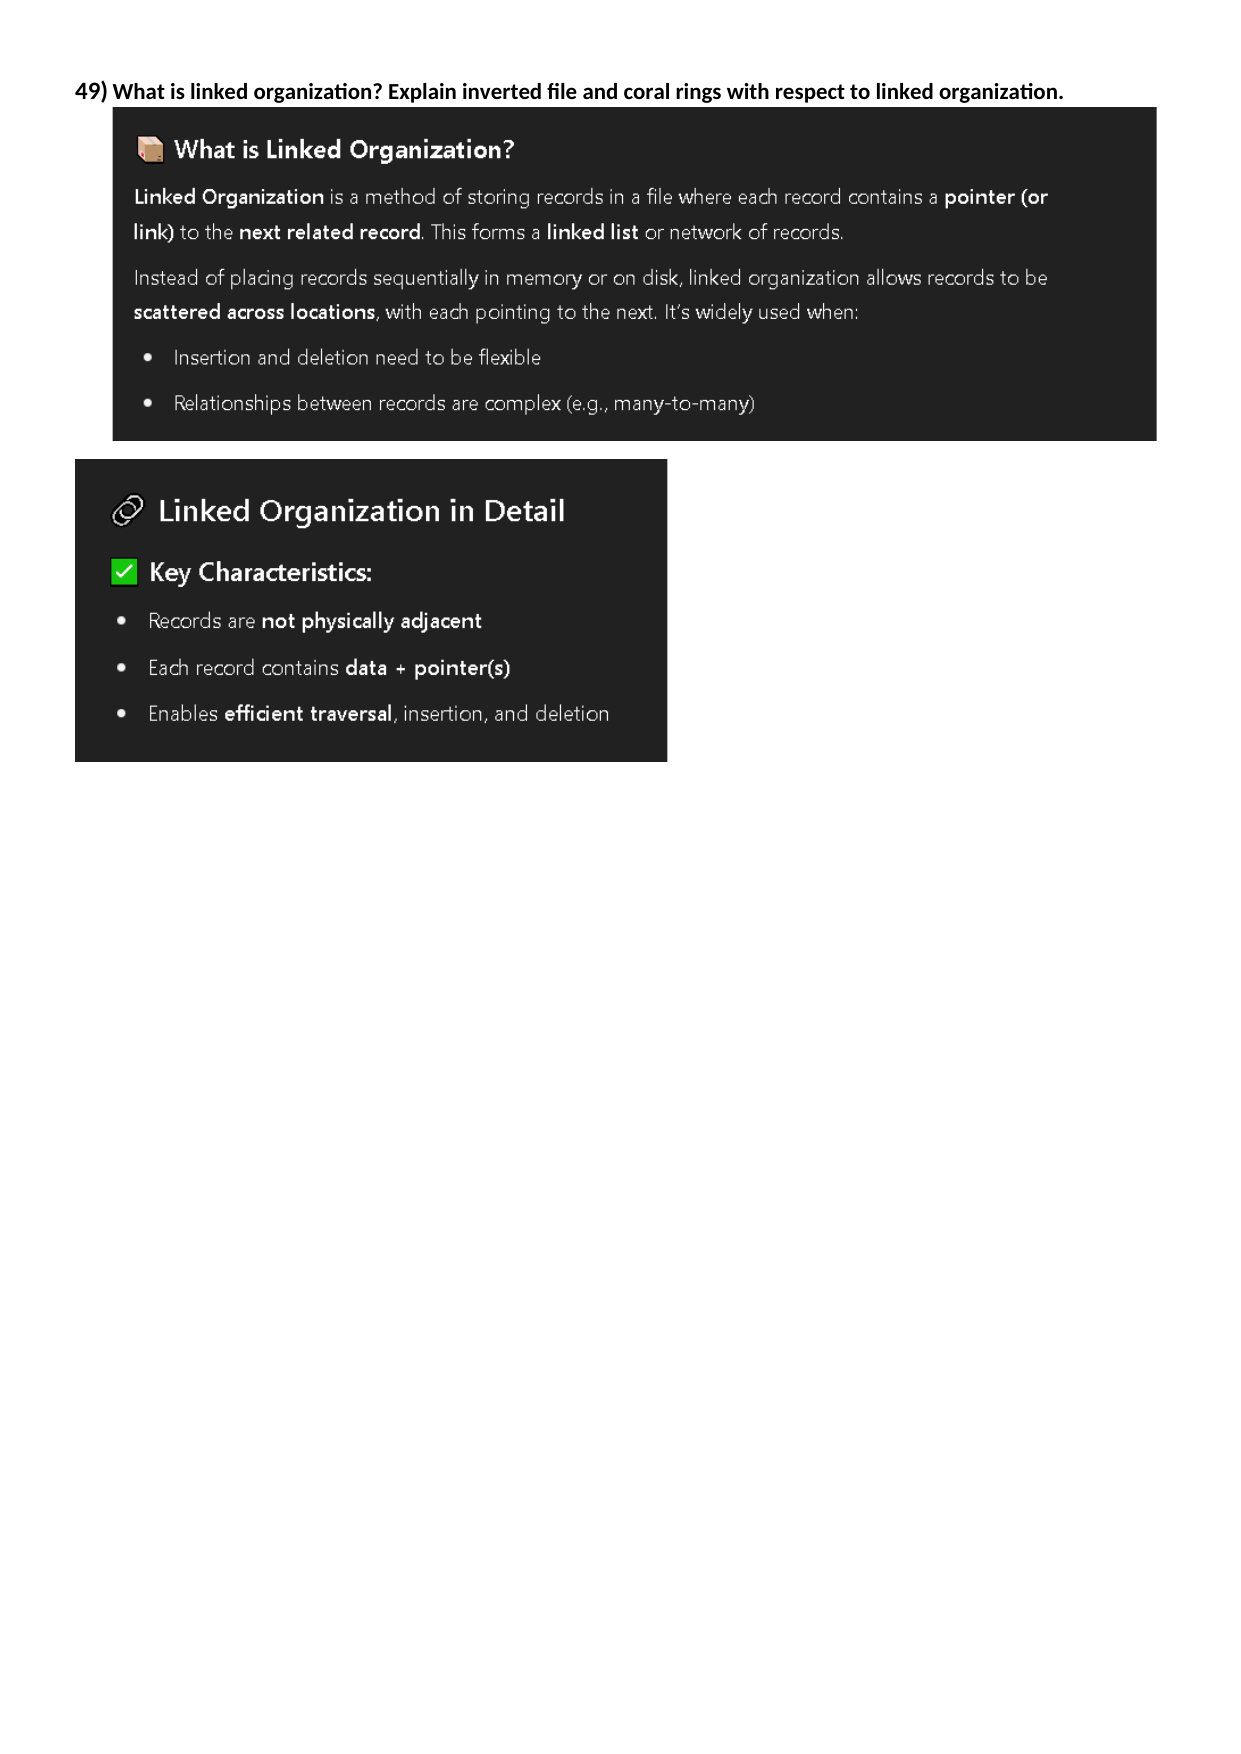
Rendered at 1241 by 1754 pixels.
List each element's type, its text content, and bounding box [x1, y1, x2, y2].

list What is linked organization? Explain inverted file and coral rings with respect to linked organization. [75, 75, 1165, 106]
picture [75, 459, 668, 762]
picture [112, 107, 1157, 441]
